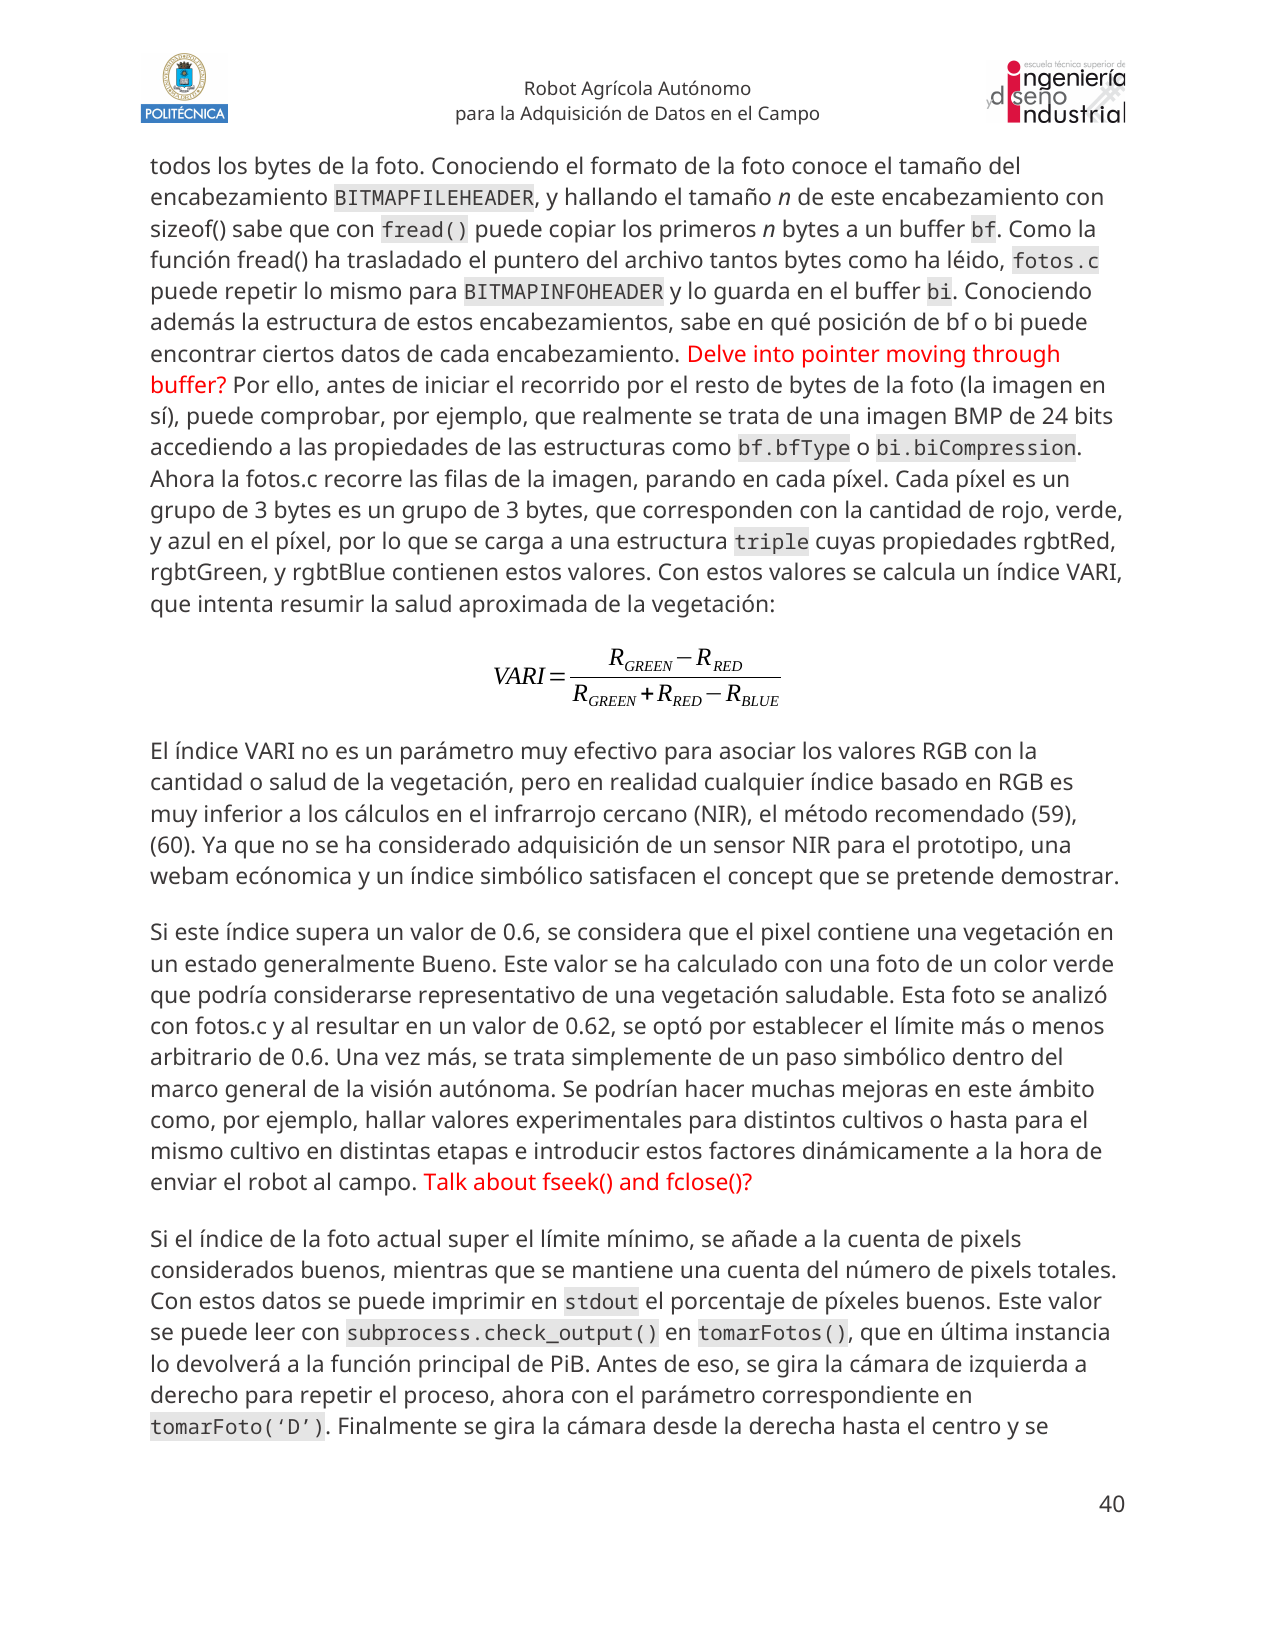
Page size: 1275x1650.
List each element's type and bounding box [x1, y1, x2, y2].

picture [986, 60, 1125, 123]
picture [140, 53, 228, 123]
